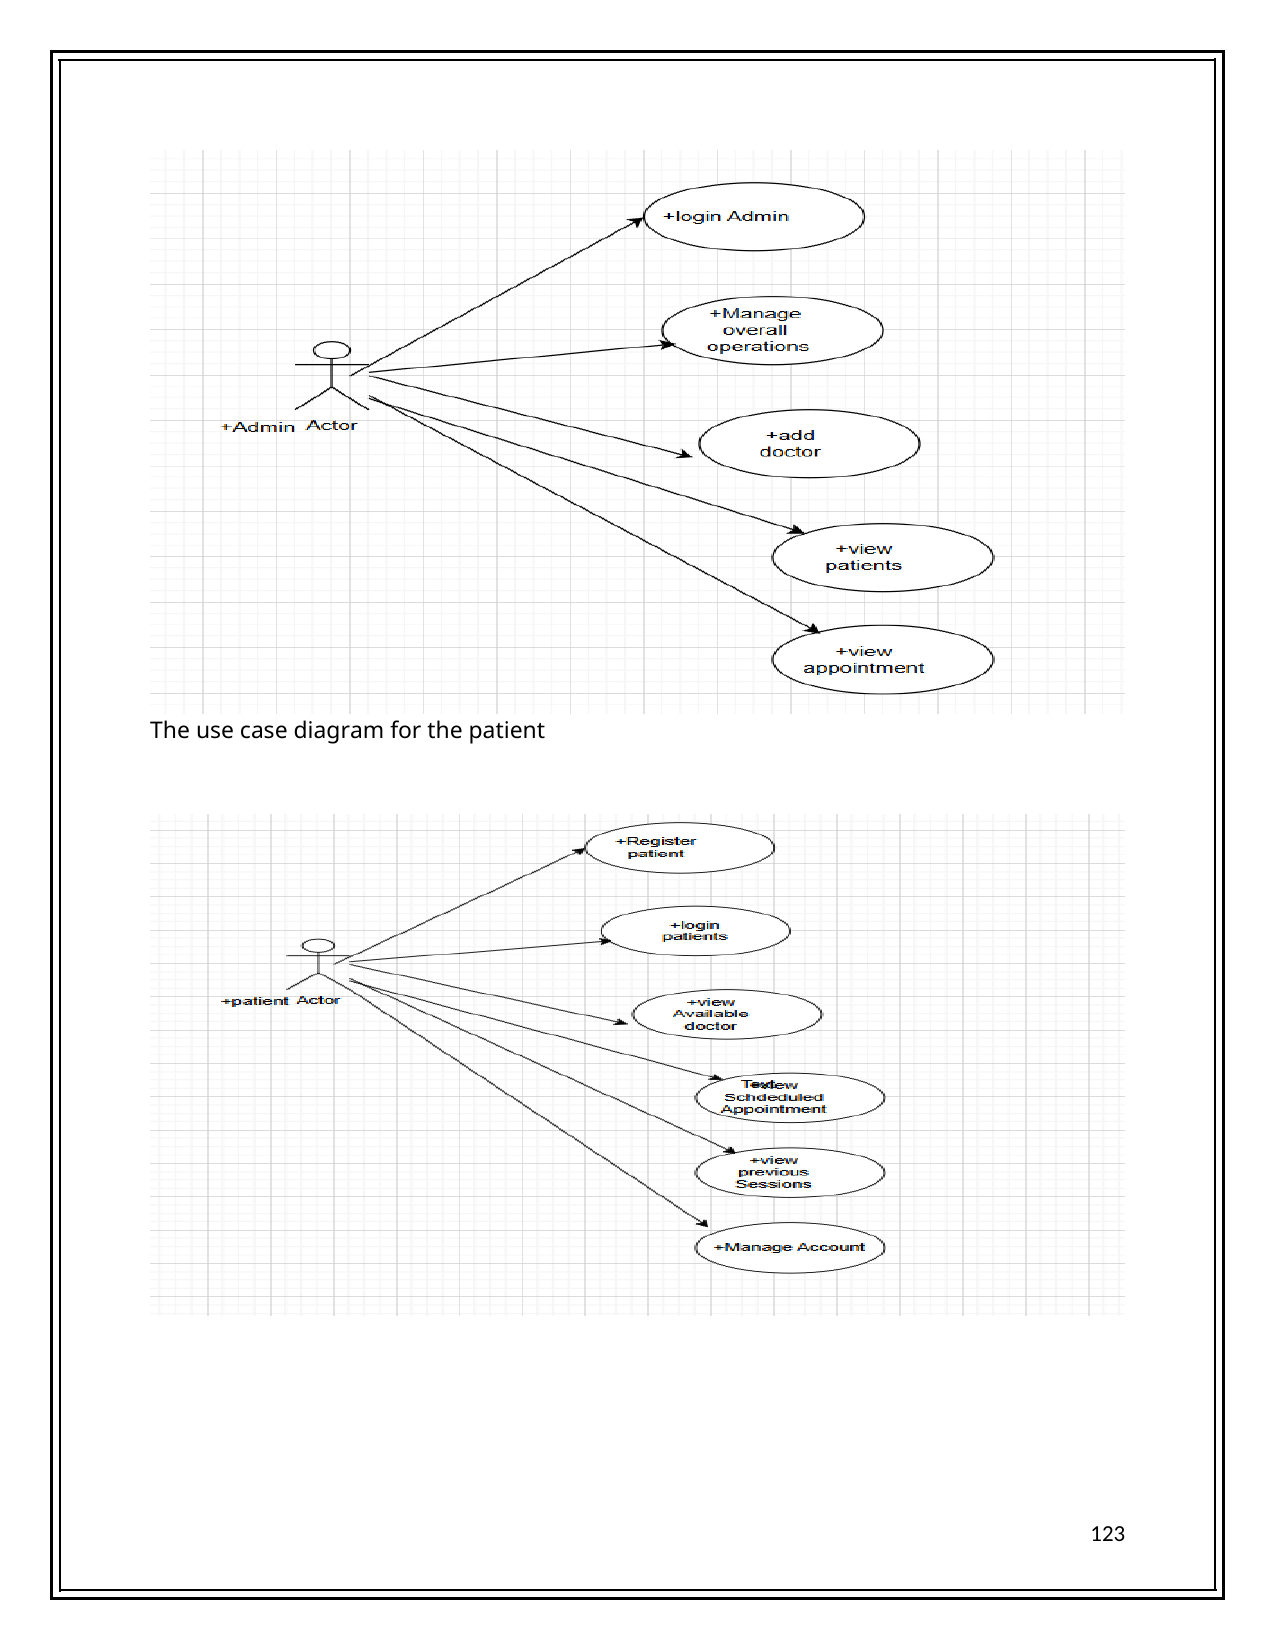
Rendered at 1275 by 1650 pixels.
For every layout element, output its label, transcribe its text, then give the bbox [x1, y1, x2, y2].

picture [150, 150, 1125, 714]
text The use case diagram for the patient [150, 714, 1125, 745]
picture [150, 814, 1125, 1316]
